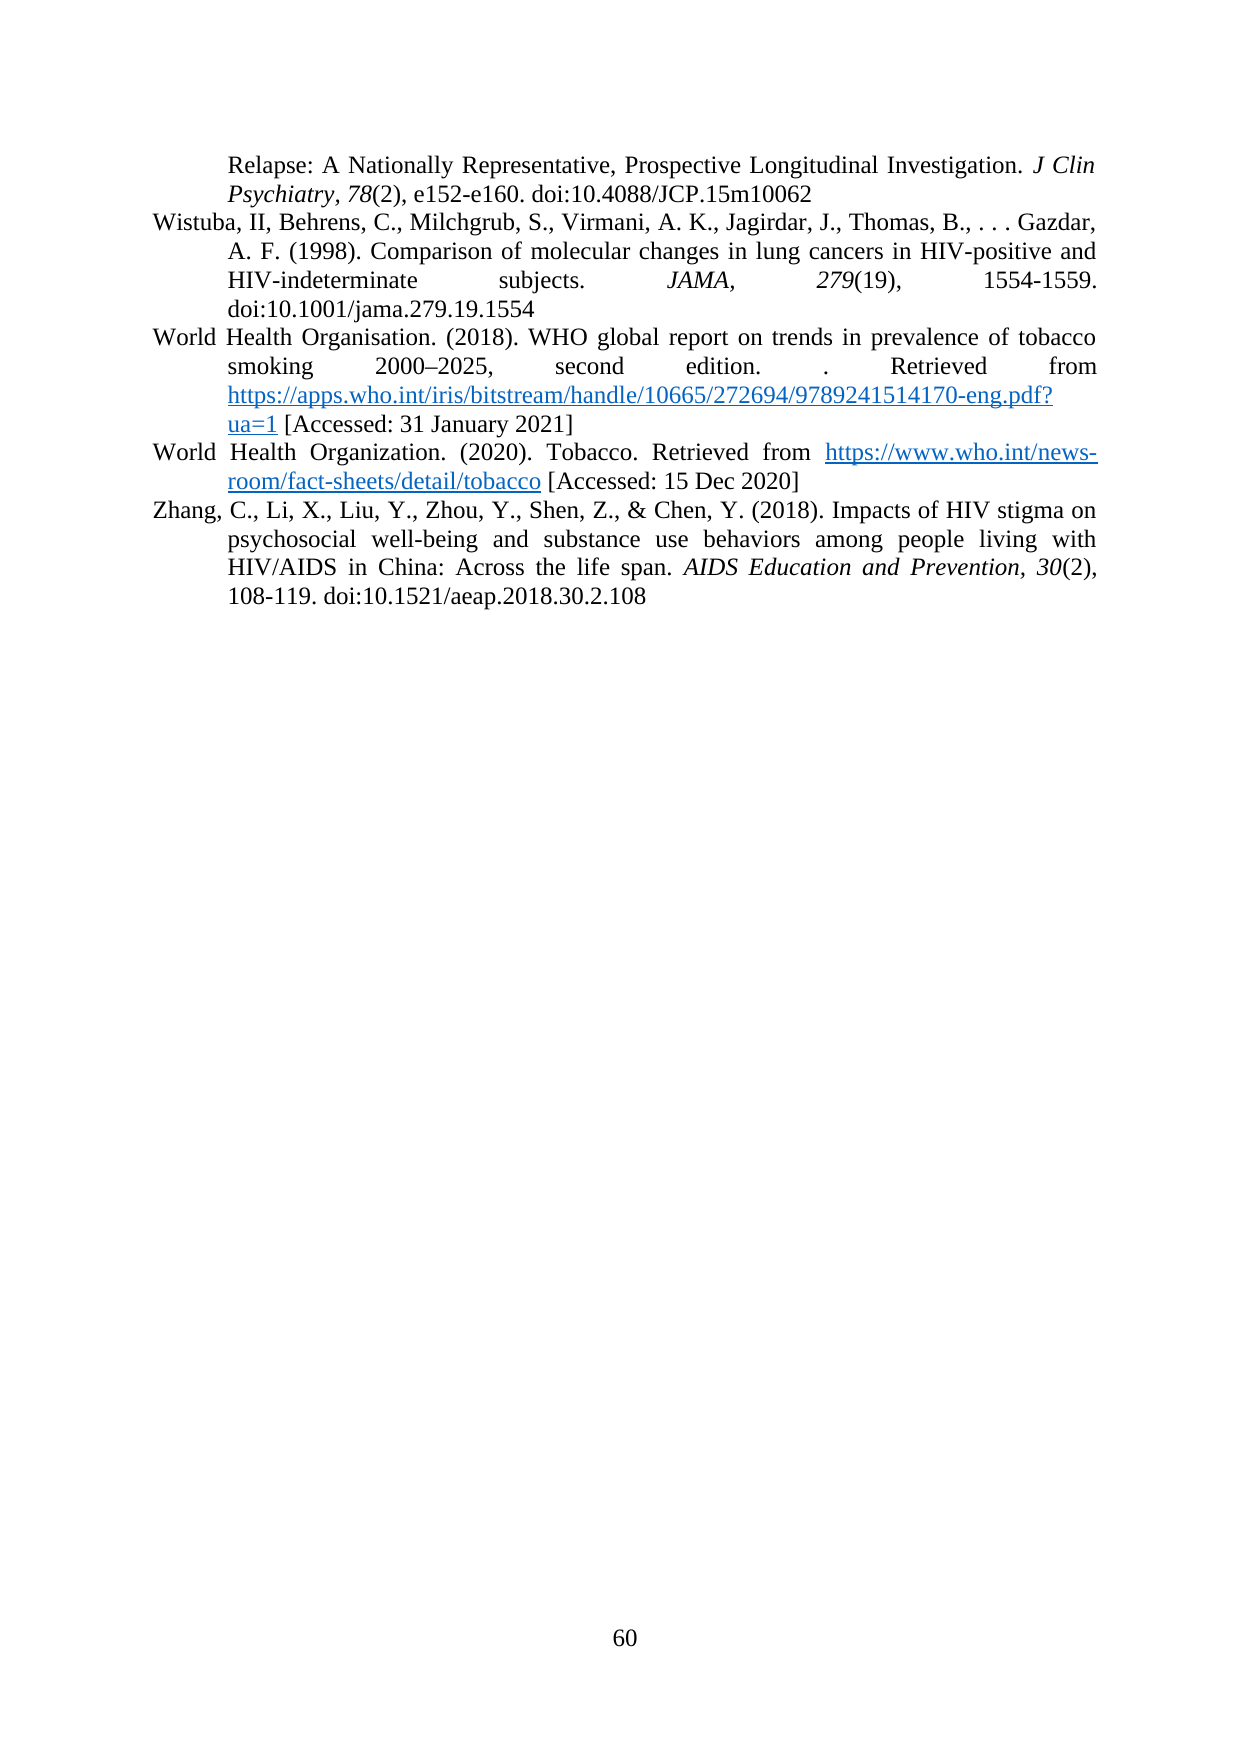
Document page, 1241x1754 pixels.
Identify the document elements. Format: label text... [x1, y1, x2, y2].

text Wistuba, II, Behrens, C., Milchgrub, S., Virmani, A. K., Jagirdar, J., Thomas, B., . . . Gazdar, A. F. (1998). Comparison of molecular changes in lung cancers in HIV-positive and HIV-indeterminate subjects. JAMA, 279(19), 1554-1559. doi:10.1001/jama.279.19.1554 [152, 207, 1097, 322]
text World Health Organisation. (2018). WHO global report on trends in prevalence of tobacco smoking 2000–2025, second edition. . Retrieved from https://apps.who.int/iris/bitstream/handle/10665/272694/9789241514170-eng.pdf?ua=1 [Accessed: 31 January 2021] [152, 322, 1097, 437]
text Zhang, C., Li, X., Liu, Y., Zhou, Y., Shen, Z., & Chen, Y. (2018). Impacts of HIV stigma on psychosocial well-being and substance use behaviors among people living with HIV/AIDS in China: Across the life span. AIDS Education and Prevention, 30(2), 108-119. doi:10.1521/aeap.2018.30.2.108 [152, 495, 1097, 610]
text World Health Organization. (2020). Tobacco. Retrieved from https://www.who.int/news-room/fact-sheets/detail/tobacco [Accessed: 15 Dec 2020] [152, 437, 1097, 495]
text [152, 150, 1097, 207]
